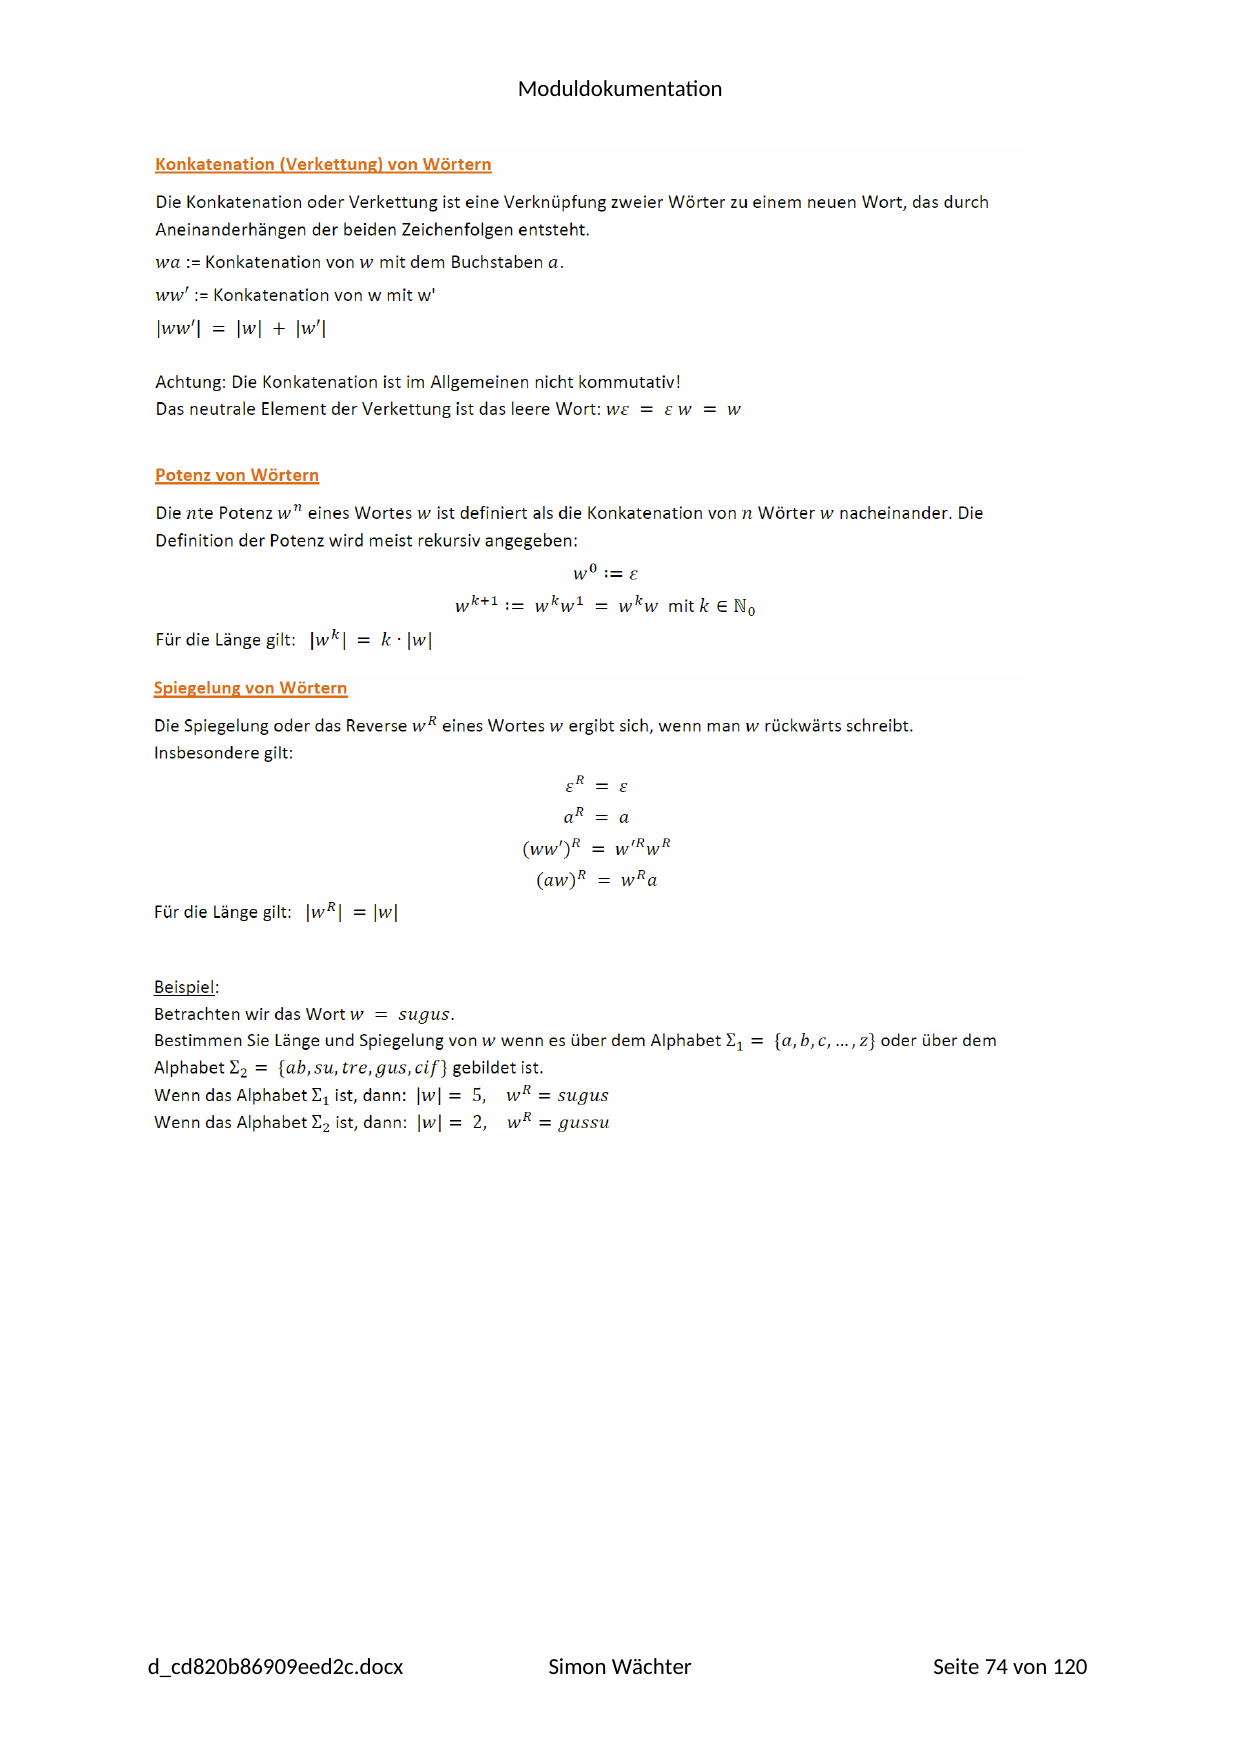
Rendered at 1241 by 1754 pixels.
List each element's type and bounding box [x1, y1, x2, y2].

picture [147, 147, 1026, 657]
picture [147, 675, 1026, 1138]
